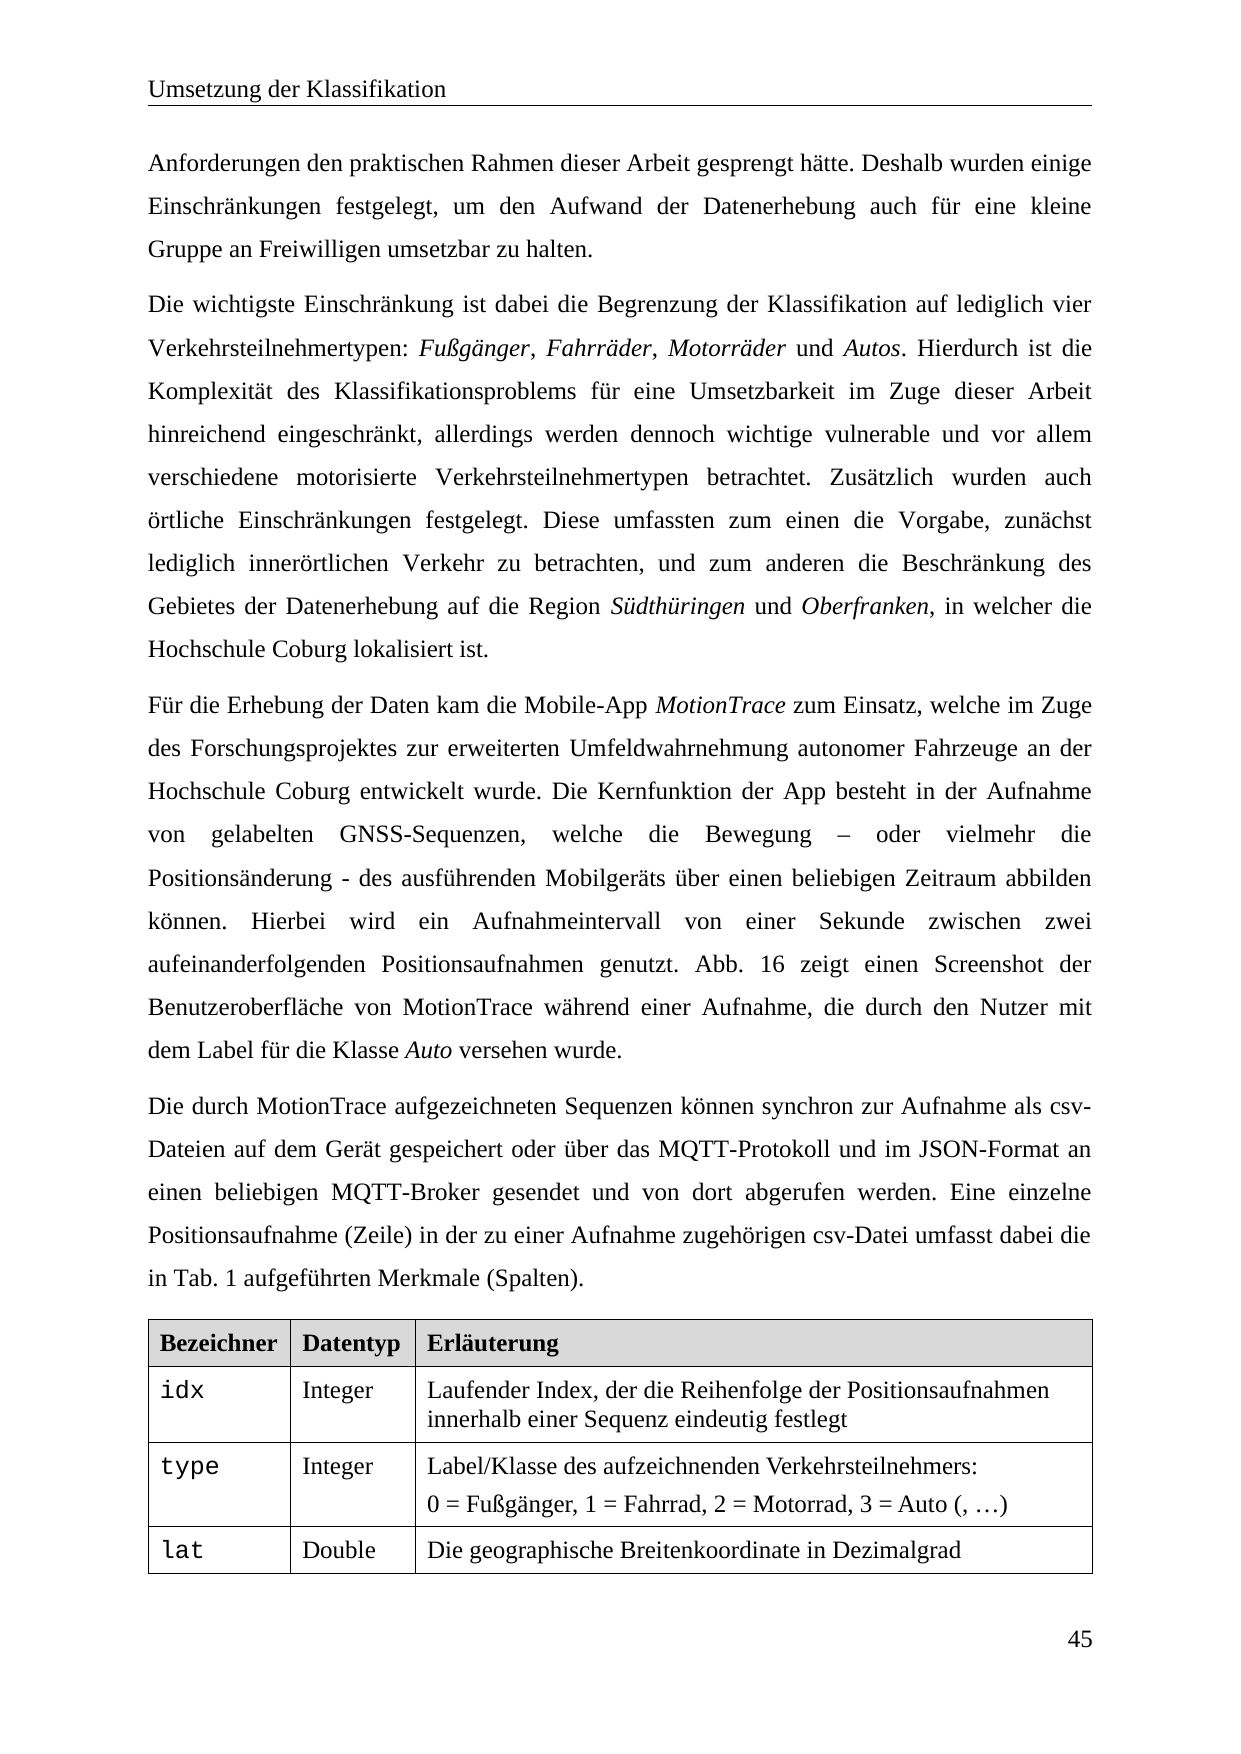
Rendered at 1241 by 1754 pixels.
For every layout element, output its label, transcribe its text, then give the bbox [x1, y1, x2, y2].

table_cell type [149, 1443, 290, 1526]
table_cell Integer [291, 1367, 415, 1442]
table_cell idx [149, 1367, 290, 1442]
table_header Bezeichner [149, 1320, 290, 1366]
table_cell Laufender Index, der die Reihenfolge der Positionsaufnahmen innerhalb einer Sequenz eindeutig festlegt [416, 1367, 1092, 1442]
table_cell Integer [291, 1443, 415, 1526]
text Für die Erhebung der Daten kam die Mobile-App MotionTrace zum Einsatz, welche im Zuge des Forschungsprojektes zur erweiterten Umfeldwahrnehmung autonomer Fahrzeuge an der Hochschule Coburg entwickelt wurde. Die Kernfunktion der App besteht in der Aufnahme von gelabelten GNSS-Sequenzen, welche die Bewegung – oder vielmehr die Positionsänderung - des ausführenden Mobilgeräts über einen beliebigen Zeitraum abbilden können. Hierbei wird ein Aufnahmeintervall von einer Sekunde zwischen zwei aufeinanderfolgenden Positionsaufnahmen genutzt. Abb. 16 zeigt einen Screenshot der Benutzeroberfläche von MotionTrace während einer Aufnahme, die durch den Nutzer mit dem Label für die Klasse Auto versehen wurde. [148, 690, 1092, 1064]
table_cell lat [149, 1527, 290, 1573]
table_header Erläuterung [416, 1320, 1092, 1366]
table_cell Double [291, 1527, 415, 1573]
table_header Datentyp [291, 1320, 415, 1366]
text Die wichtigste Einschränkung ist dabei die Begrenzung der Klassifikation auf lediglich vier Verkehrsteilnehmertypen: Fußgänger, Fahrräder, Motorräder und Autos. Hierdurch ist die Komplexität des Klassifikationsproblems für eine Umsetzbarkeit im Zuge dieser Arbeit hinreichend eingeschränkt, allerdings werden dennoch wichtige vulnerable und vor allem verschiedene motorisierte Verkehrsteilnehmertypen betrachtet. Zusätzlich wurden auch örtliche Einschränkungen festgelegt. Diese umfassten zum einen die Vorgabe, zunächst lediglich innerörtlichen Verkehr zu betrachten, und zum anderen die Beschränkung des Gebietes der Datenerhebung auf die Region Südthüringen und Oberfranken, in welcher die Hochschule Coburg lokalisiert ist. [148, 289, 1092, 663]
table_cell Label/Klasse des aufzeichnenden Verkehrsteilnehmers: 0 = Fußgänger, 1 = Fahrrad, 2 = Motorrad, 3 = Auto (, …) [416, 1443, 1092, 1526]
text Die durch MotionTrace aufgezeichneten Sequenzen können synchron zur Aufnahme als csv-Dateien auf dem Gerät gespeichert oder über das MQTT-Protokoll und im JSON-Format an einen beliebigen MQTT-Broker gesendet und von dort abgerufen werden. Eine einzelne Positionsaufnahme (Zeile) in der zu einer Aufnahme zugehörigen csv-Datei umfasst dabei die in Tab. 1 aufgeführten Merkmale (Spalten). [148, 1091, 1092, 1292]
table_cell Die geographische Breitenkoordinate in Dezimalgrad [416, 1527, 1092, 1573]
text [148, 148, 1092, 263]
